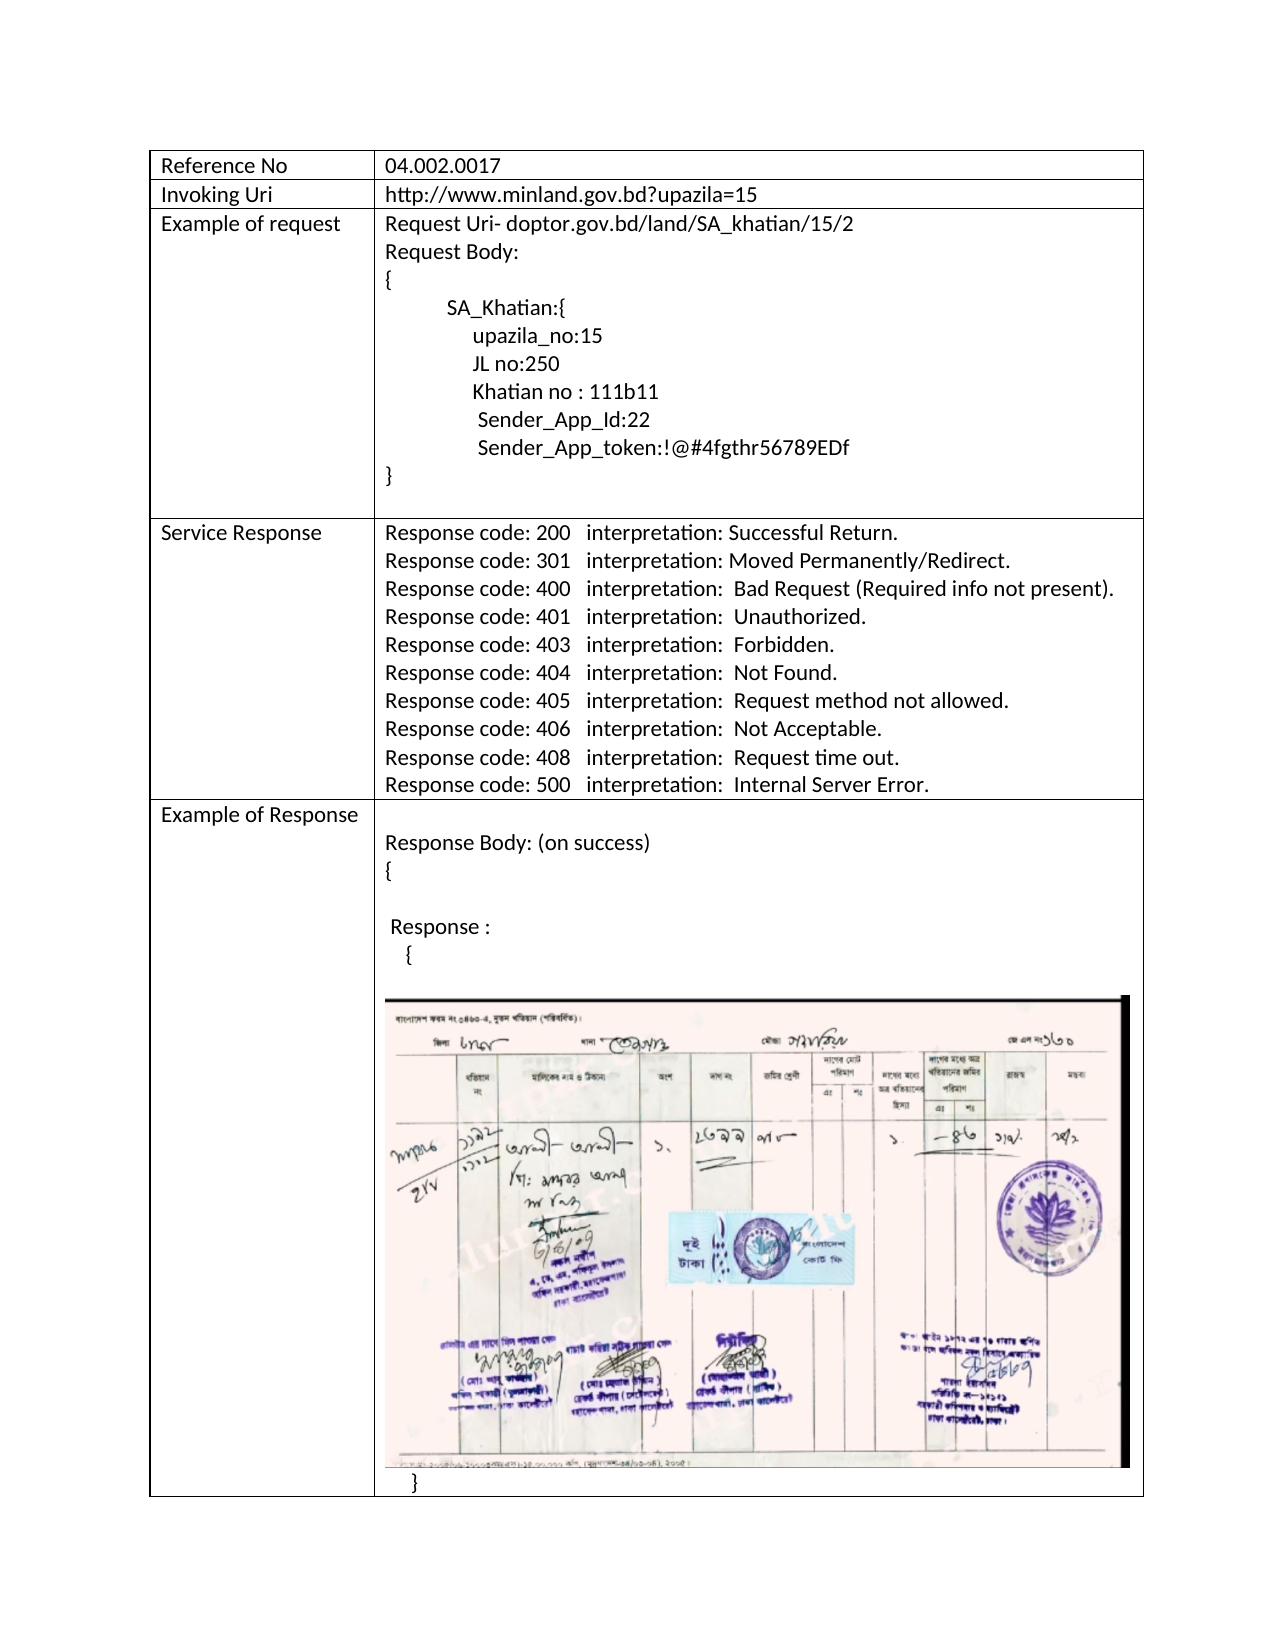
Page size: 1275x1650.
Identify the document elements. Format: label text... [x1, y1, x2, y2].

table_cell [375, 800, 1143, 1496]
table_header Reference No [151, 151, 374, 179]
picture [385, 995, 1130, 1468]
table_cell Service Response [151, 519, 374, 799]
table_cell Example of request [151, 209, 374, 517]
table_cell http://www.minland.gov.bd?upazila=15 [375, 180, 1143, 208]
table_header 04.002.0017 [375, 151, 1143, 179]
table_cell Response code: 200 interpretation: Successful Return. Response code: 301 interpretation: Moved Permanently/Redirect. Response code: 400 interpretation: Bad Request (Required info not present). Response code: 401 interpretation: Unauthorized. Response code: 403 interpretation: Forbidden. Response code: 404 interpretation: Not Found. Response code: 405 interpretation: Request method not allowed. Response code: 406 interpretation: Not Acceptable. Response code: 408 interpretation: Request time out. Response code: 500 interpretation: Internal Server Error. [375, 519, 1143, 799]
table_cell Invoking Uri [151, 180, 374, 208]
table_cell Example of Response [151, 800, 374, 1496]
table_cell Request Uri- doptor.gov.bd/land/SA_khatian/15/2 Request Body: { SA_Khatian:{ upazila_no:15 JL no:250 Khatian no : 111b11 Sender_App_Id:22 Sender_App_token:!@#4fgthr56789EDf } [375, 209, 1143, 517]
